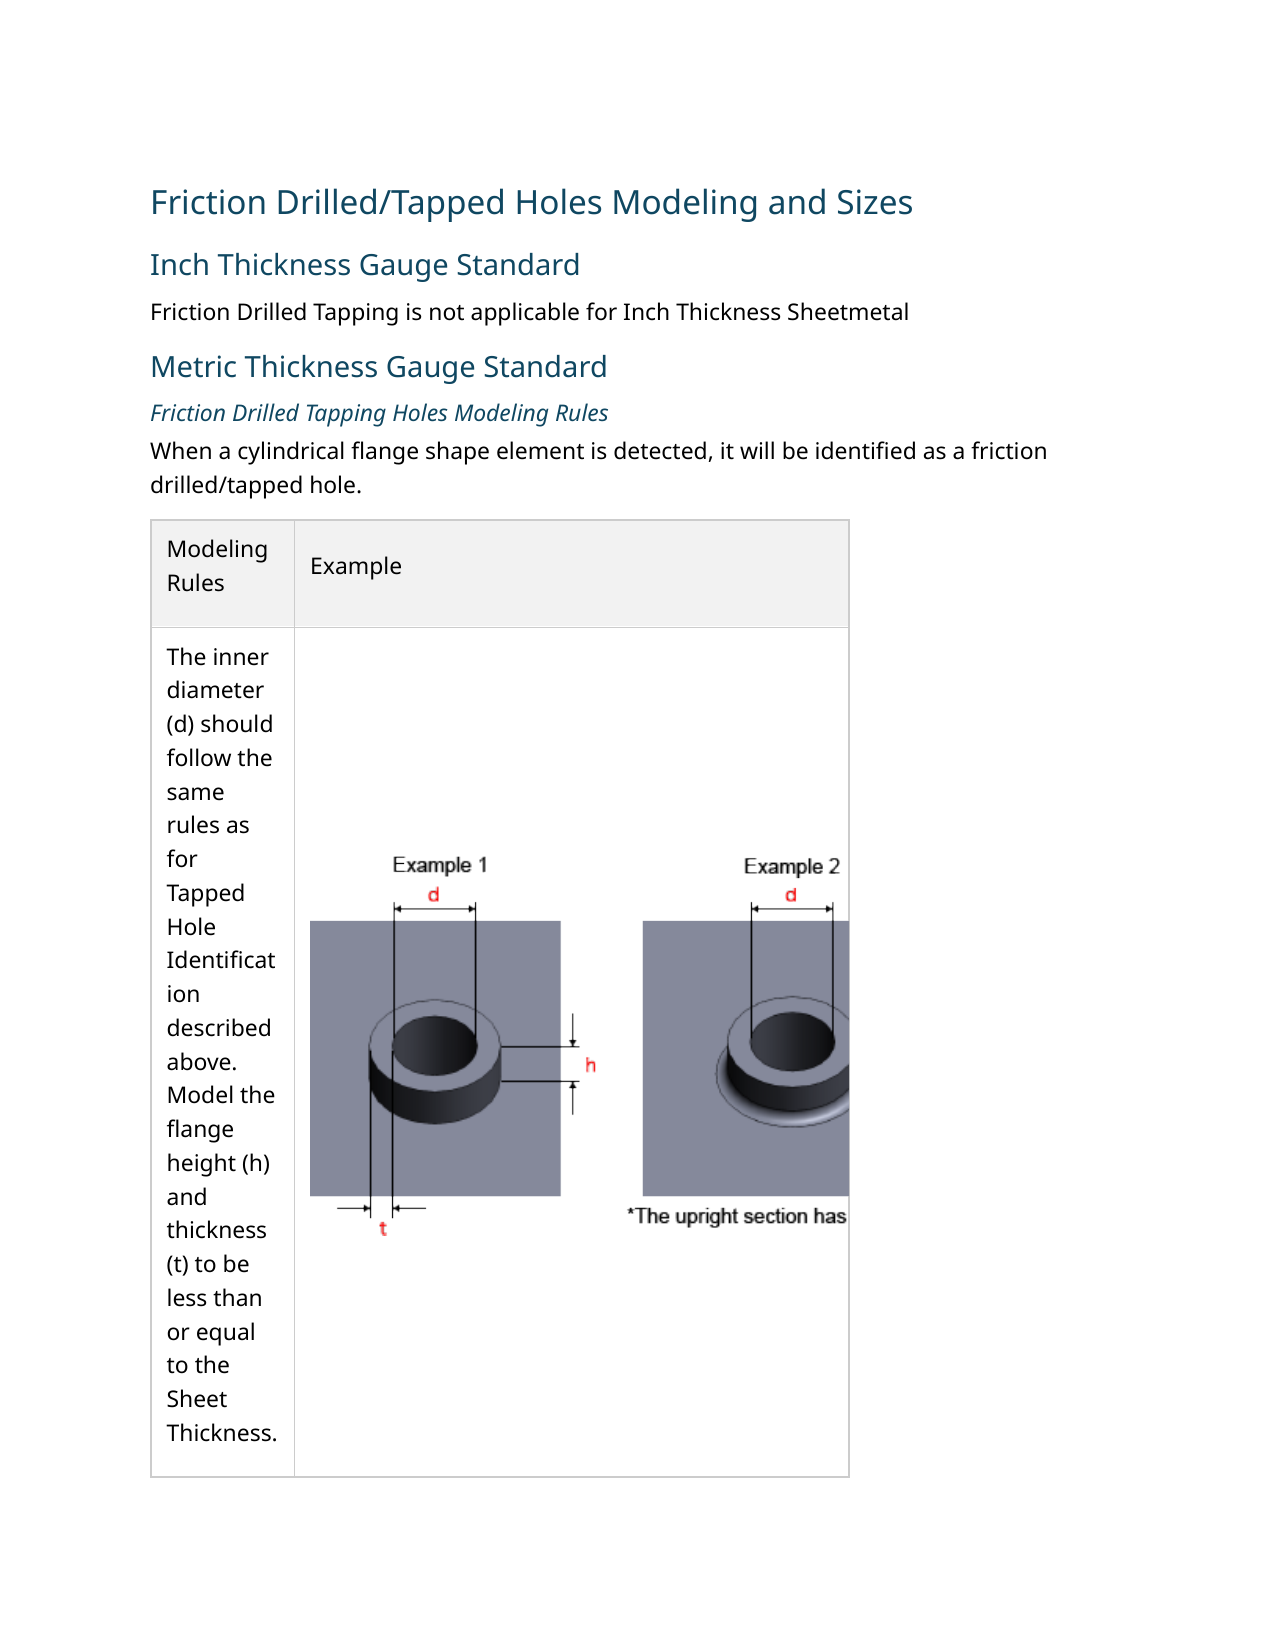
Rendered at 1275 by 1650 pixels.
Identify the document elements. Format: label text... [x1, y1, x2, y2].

subtitle Inch Thickness Gauge Standard [150, 244, 1125, 284]
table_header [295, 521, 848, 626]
text When a cylindrical flange shape element is detected, it will be identified as a friction drilled/tapped hole. [150, 435, 1125, 500]
subtitle Metric Thickness Gauge Standard [150, 346, 1125, 386]
subtitle Friction Drilled Tapping Holes Modeling Rules [150, 397, 1125, 428]
subtitle Friction Drilled/Tapped Holes Modeling and Sizes [150, 179, 1125, 224]
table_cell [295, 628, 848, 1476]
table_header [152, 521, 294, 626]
picture [310, 852, 850, 1236]
text Friction Drilled Tapping is not applicable for Inch Thickness Sheetmetal [150, 296, 1125, 327]
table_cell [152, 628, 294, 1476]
